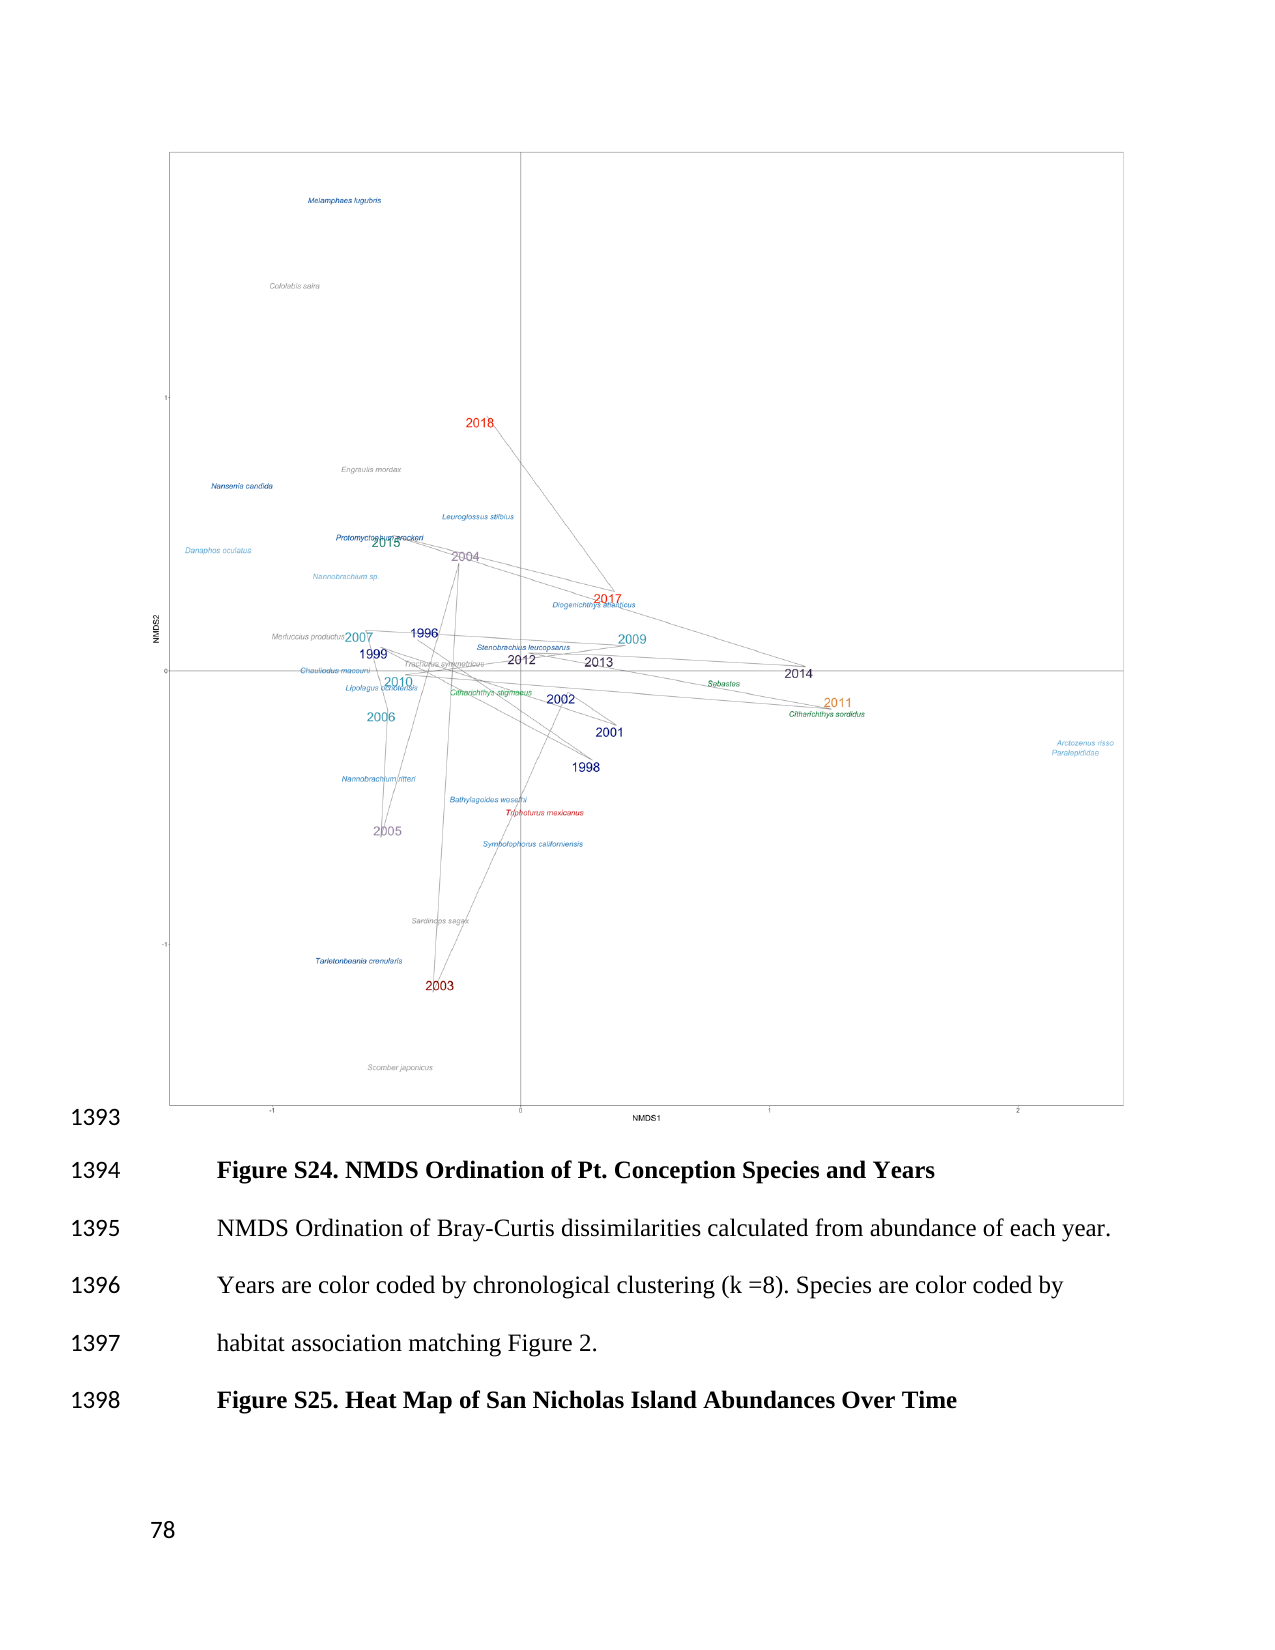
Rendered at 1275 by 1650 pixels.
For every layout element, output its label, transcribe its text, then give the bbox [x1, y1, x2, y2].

text Figure S25. Heat Map of San Nicholas Island Abundances Over Time [150, 1386, 1125, 1414]
text Figure S24. NMDS Ordination of Pt. Conception Species and Years [150, 1156, 1125, 1184]
text NMDS Ordination of Bray-Curtis dissimilarities calculated from abundance of each year. Years are color coded by chronological clustering (k =8). Species are color coded by habitat association matching Figure 2. [217, 1213, 1125, 1357]
picture [150, 150, 1125, 1125]
